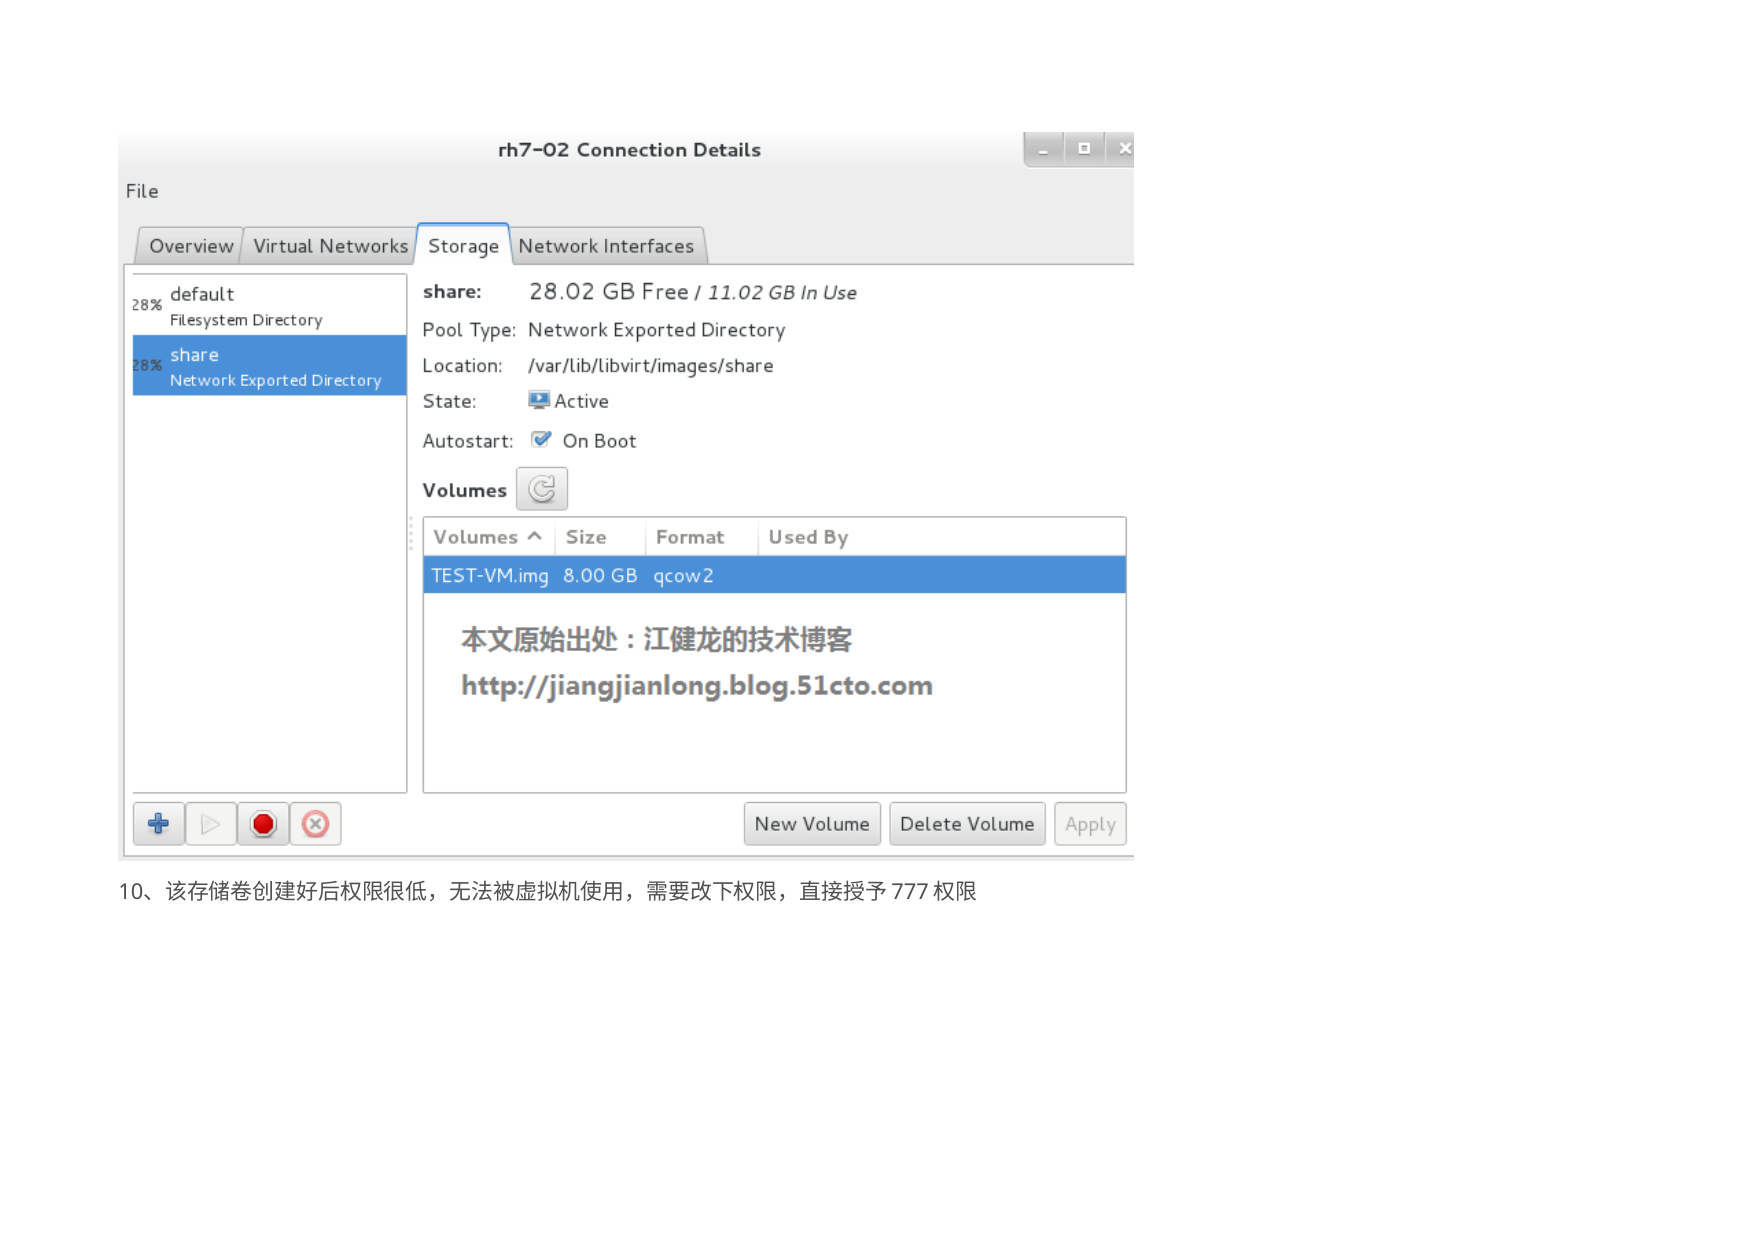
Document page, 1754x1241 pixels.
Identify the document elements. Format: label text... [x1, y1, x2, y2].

text 10、该存储卷创建好后权限很低，无法被虚拟机使用，需要改下权限，直接授予777权限 [118, 874, 1636, 906]
picture [118, 132, 1134, 861]
